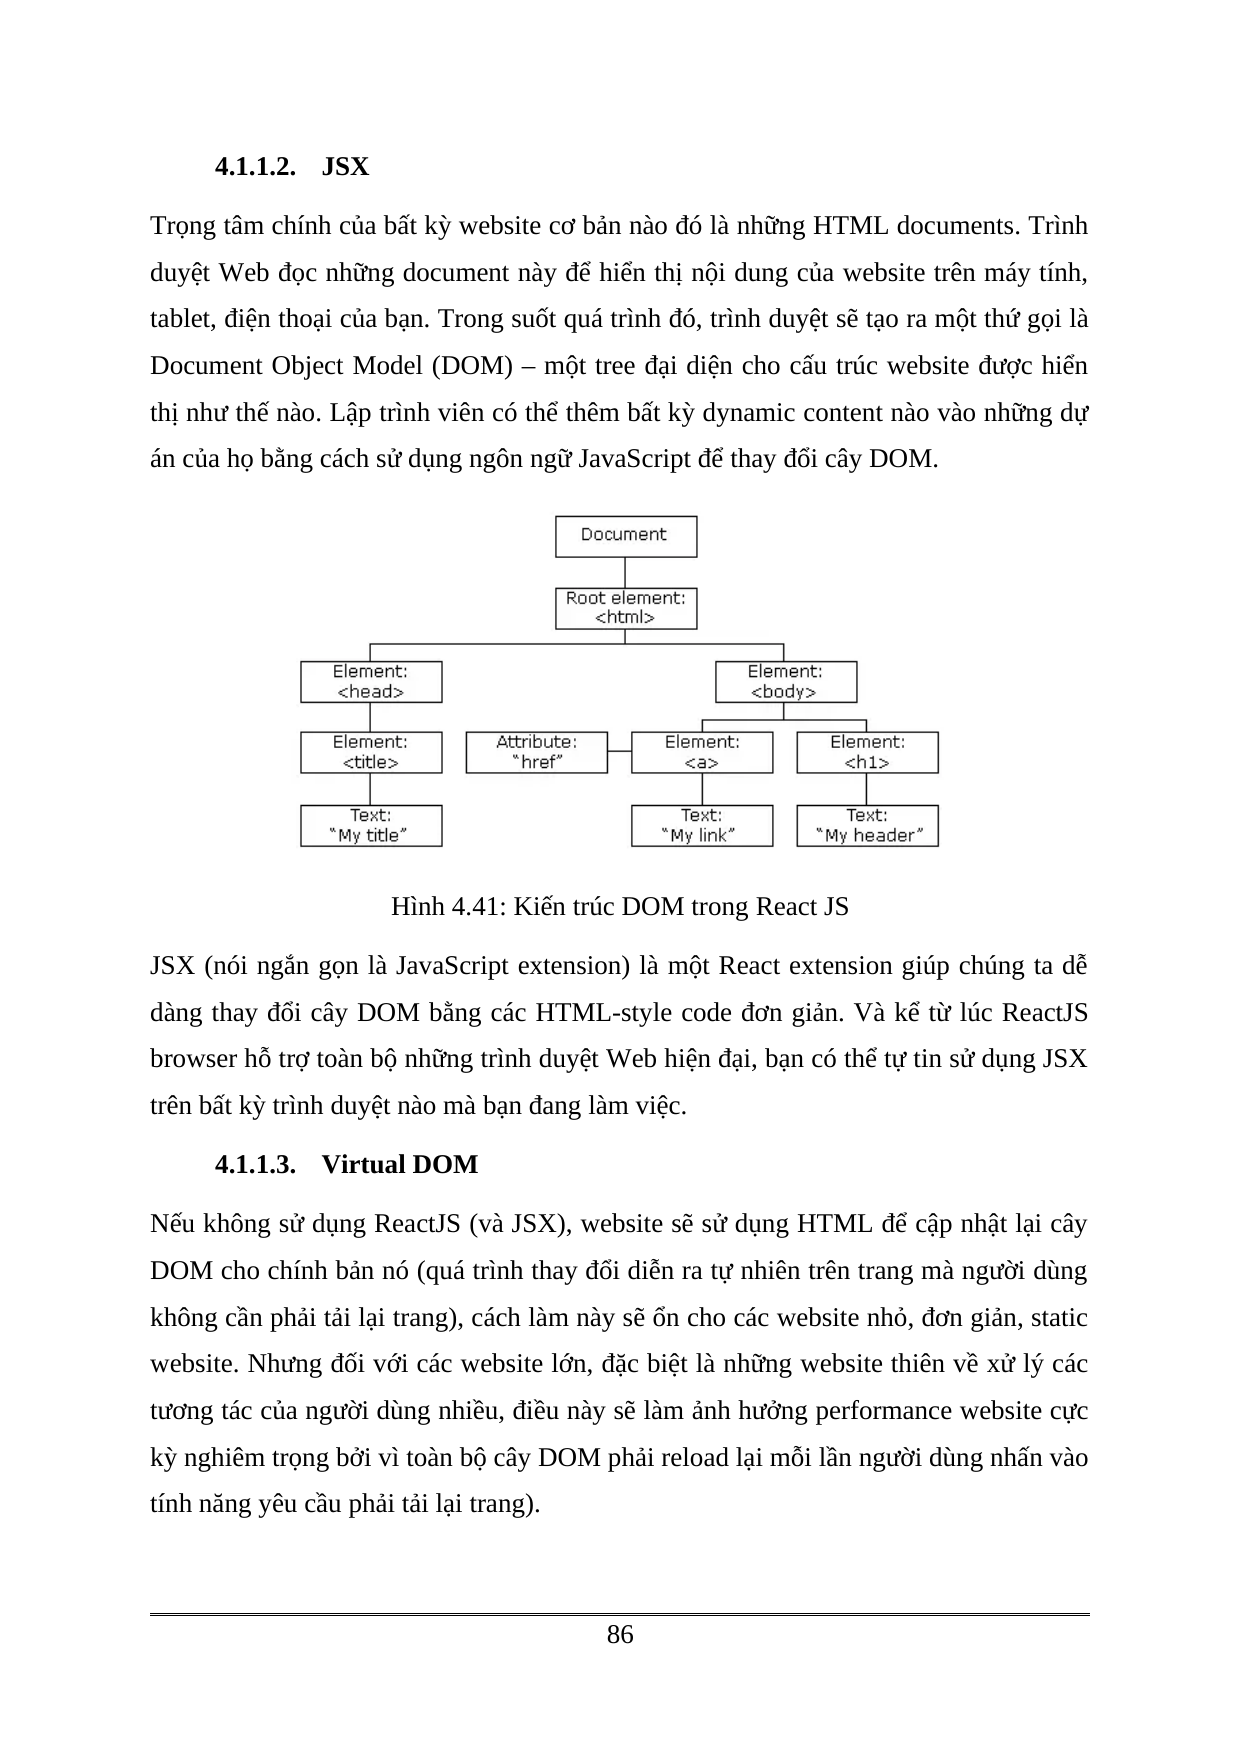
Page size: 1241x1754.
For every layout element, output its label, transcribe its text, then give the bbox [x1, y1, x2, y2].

picture [291, 501, 949, 862]
text Nếu không sử dụng ReactJS (và JSX), website sẽ sử dụng HTML để cập nhật lại cây DOM cho chính bản nó (quá trình thay đổi diễn ra tự nhiên trên trang mà người dùng không cần phải tải lại trang), cách làm này sẽ ổn cho các website nhỏ, đơn giản, static website. Nhưng đối với các website lớn, đặc biệt là những website thiên về xử lý các tương tác của người dùng nhiều, điều này sẽ làm ảnh hưởng performance website cực kỳ nghiêm trọng bởi vì toàn bộ cây DOM phải reload lại mỗi lần người dùng nhấn vào tính năng yêu cầu phải tải lại trang). [150, 1207, 1090, 1518]
text Trọng tâm chính của bất kỳ website cơ bản nào đó là những HTML documents. Trình duyệt Web đọc những document này để hiển thị nội dung của website trên máy tính, tablet, điện thoại của bạn. Trong suốt quá trình đó, trình duyệt sẽ tạo ra một thứ gọi là Document Object Model (DOM) – một tree đại diện cho cấu trúc website được hiển thị như thế nào. Lập trình viên có thể thêm bất kỳ dynamic content nào vào những dự án của họ bằng cách sử dụng ngôn ngữ JavaScript để thay đổi cây DOM. [150, 209, 1090, 474]
text JSX (nói ngắn gọn là JavaScript extension) là một React extension giúp chúng ta dễ dàng thay đổi cây DOM bằng các HTML-style code đơn giản. Và kể từ lúc ReactJS browser hỗ trợ toàn bộ những trình duyệt Web hiện đại, bạn có thể tự tin sử dụng JSX trên bất kỳ trình duyệt nào mà bạn đang làm việc. [150, 949, 1090, 1120]
subtitle Virtual DOM [215, 1148, 1090, 1179]
subtitle JSX [215, 150, 1090, 181]
